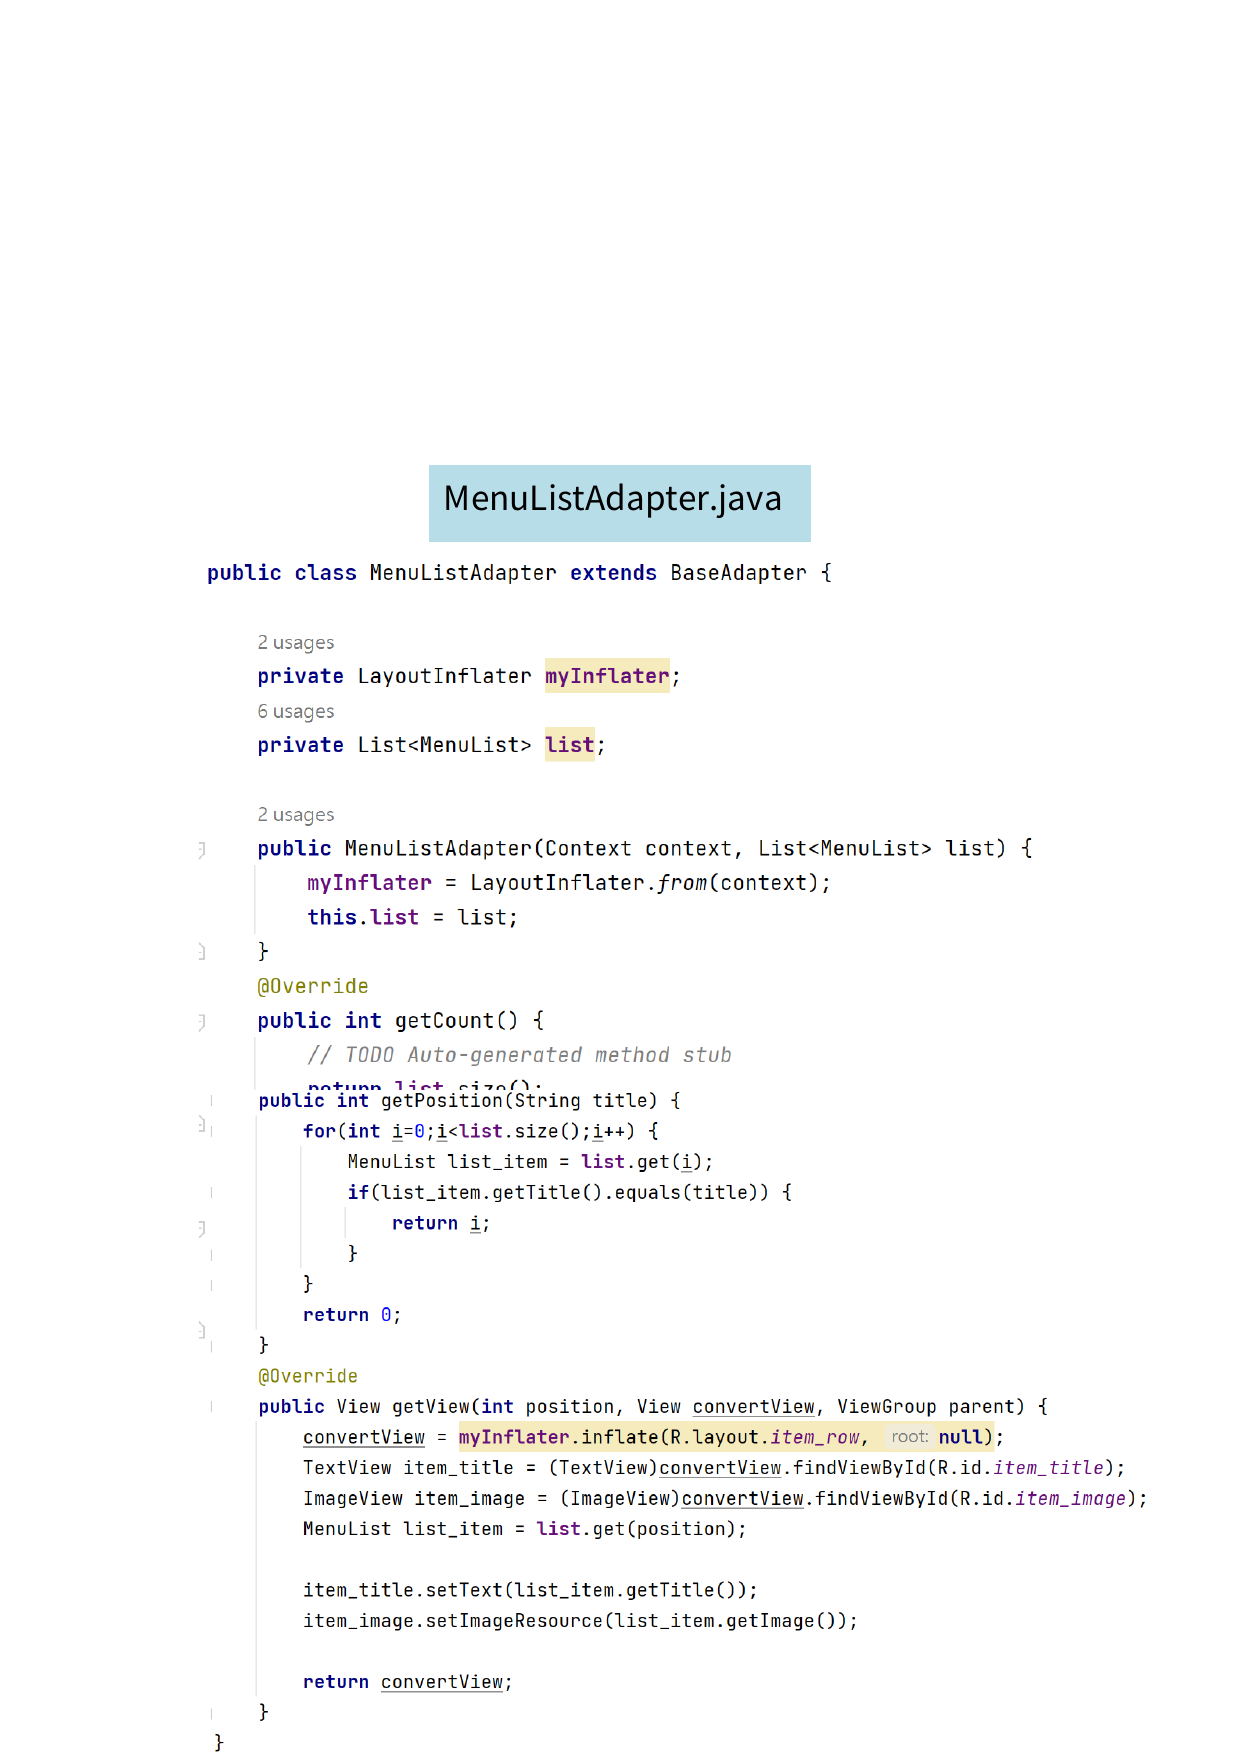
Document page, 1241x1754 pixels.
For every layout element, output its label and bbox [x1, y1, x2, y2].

picture [198, 561, 1152, 1754]
